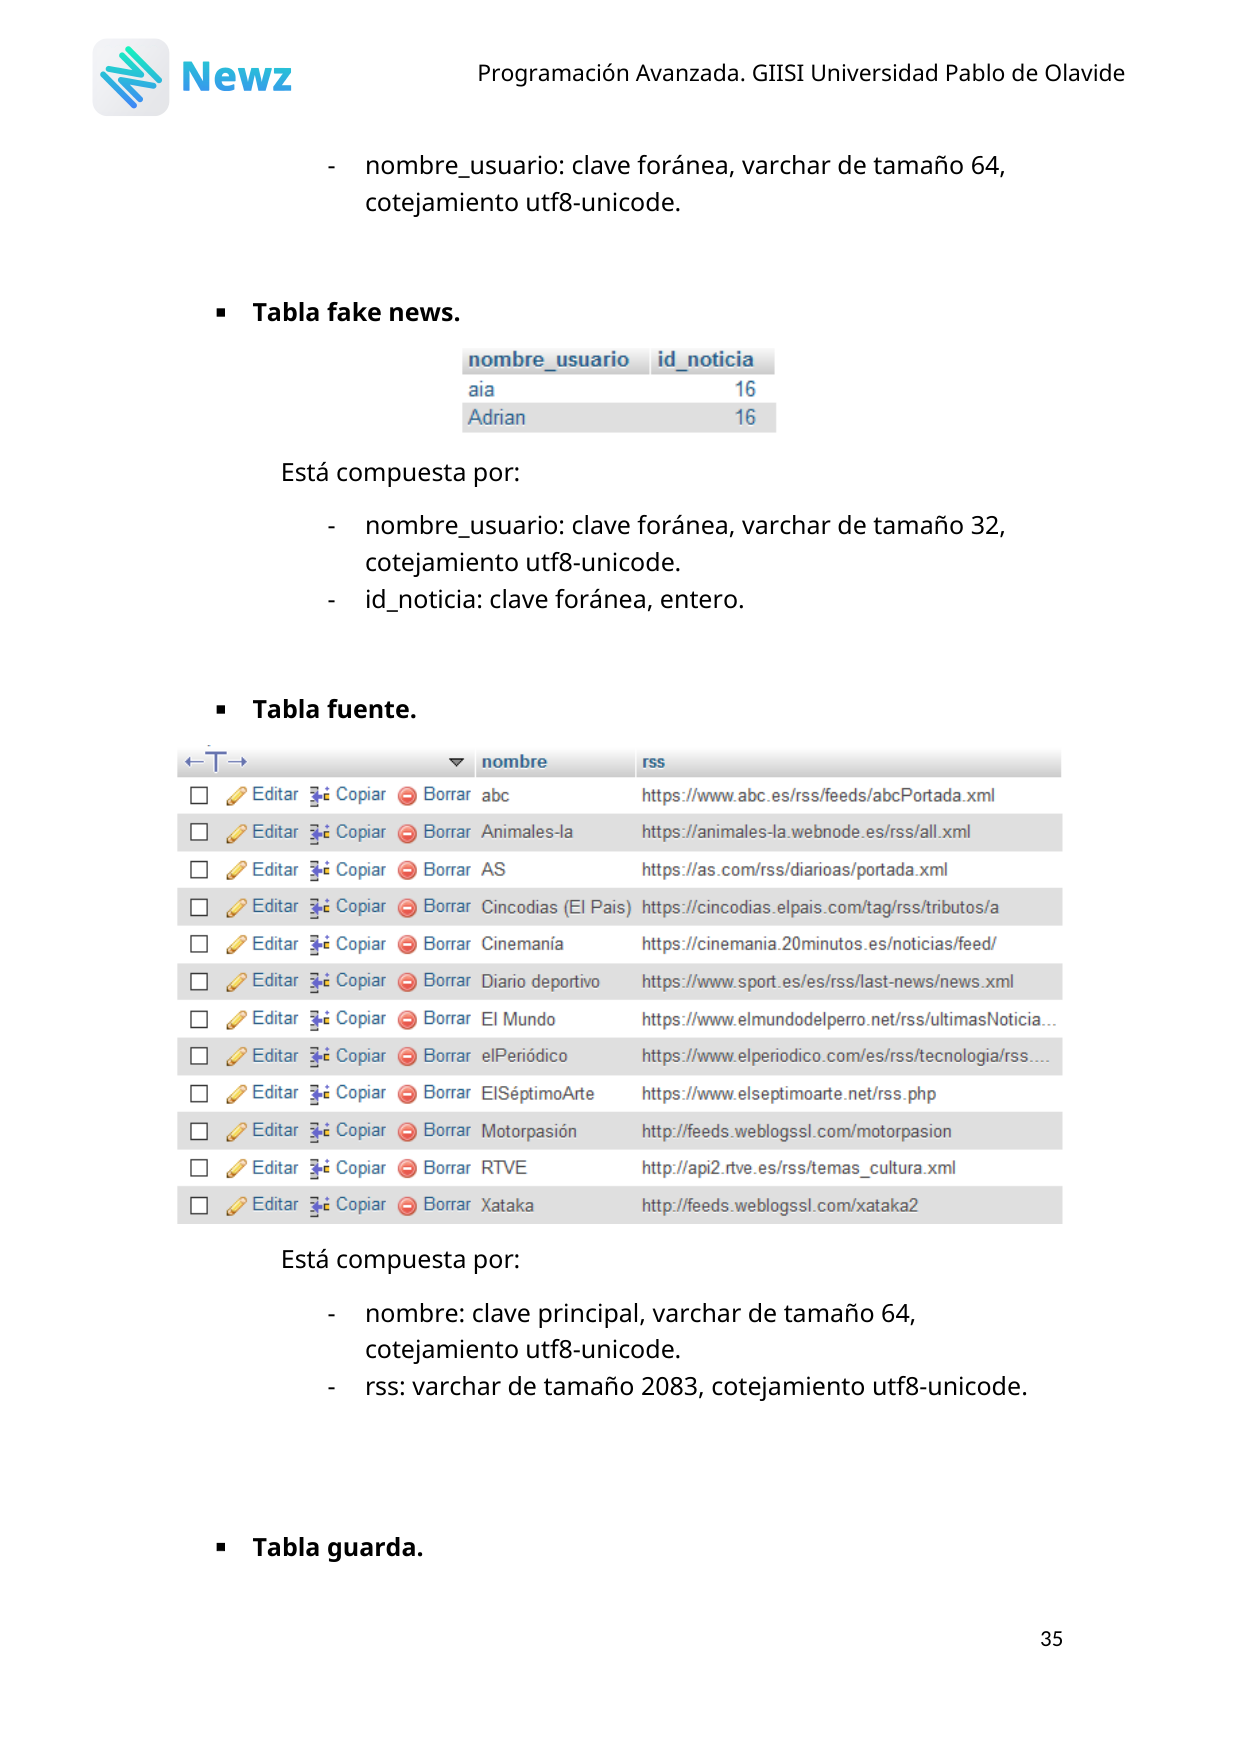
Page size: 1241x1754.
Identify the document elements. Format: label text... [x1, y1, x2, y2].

list rss: varchar de tamaño 2083, cotejamiento utf8-unicode. [327, 1369, 1063, 1403]
picture [177, 745, 1063, 1224]
list nombre_usuario: clave foránea, varchar de tamaño 64, cotejamiento utf8-unicode. [327, 148, 1063, 218]
list Tabla fake news. [215, 295, 1063, 329]
picture [462, 348, 778, 436]
text Está compuesta por: [251, 1242, 1063, 1276]
list Tabla guarda. [215, 1529, 1063, 1563]
list nombre: clave principal, varchar de tamaño 64, cotejamiento utf8-unicode. [327, 1295, 1063, 1366]
list nombre_usuario: clave foránea, varchar de tamaño 32, cotejamiento utf8-unicode. [327, 508, 1063, 579]
list Tabla fuente. [215, 692, 1063, 726]
list id_noticia: clave foránea, entero. [327, 581, 1063, 616]
picture [87, 18, 297, 137]
text Está compuesta por: [251, 454, 1063, 488]
